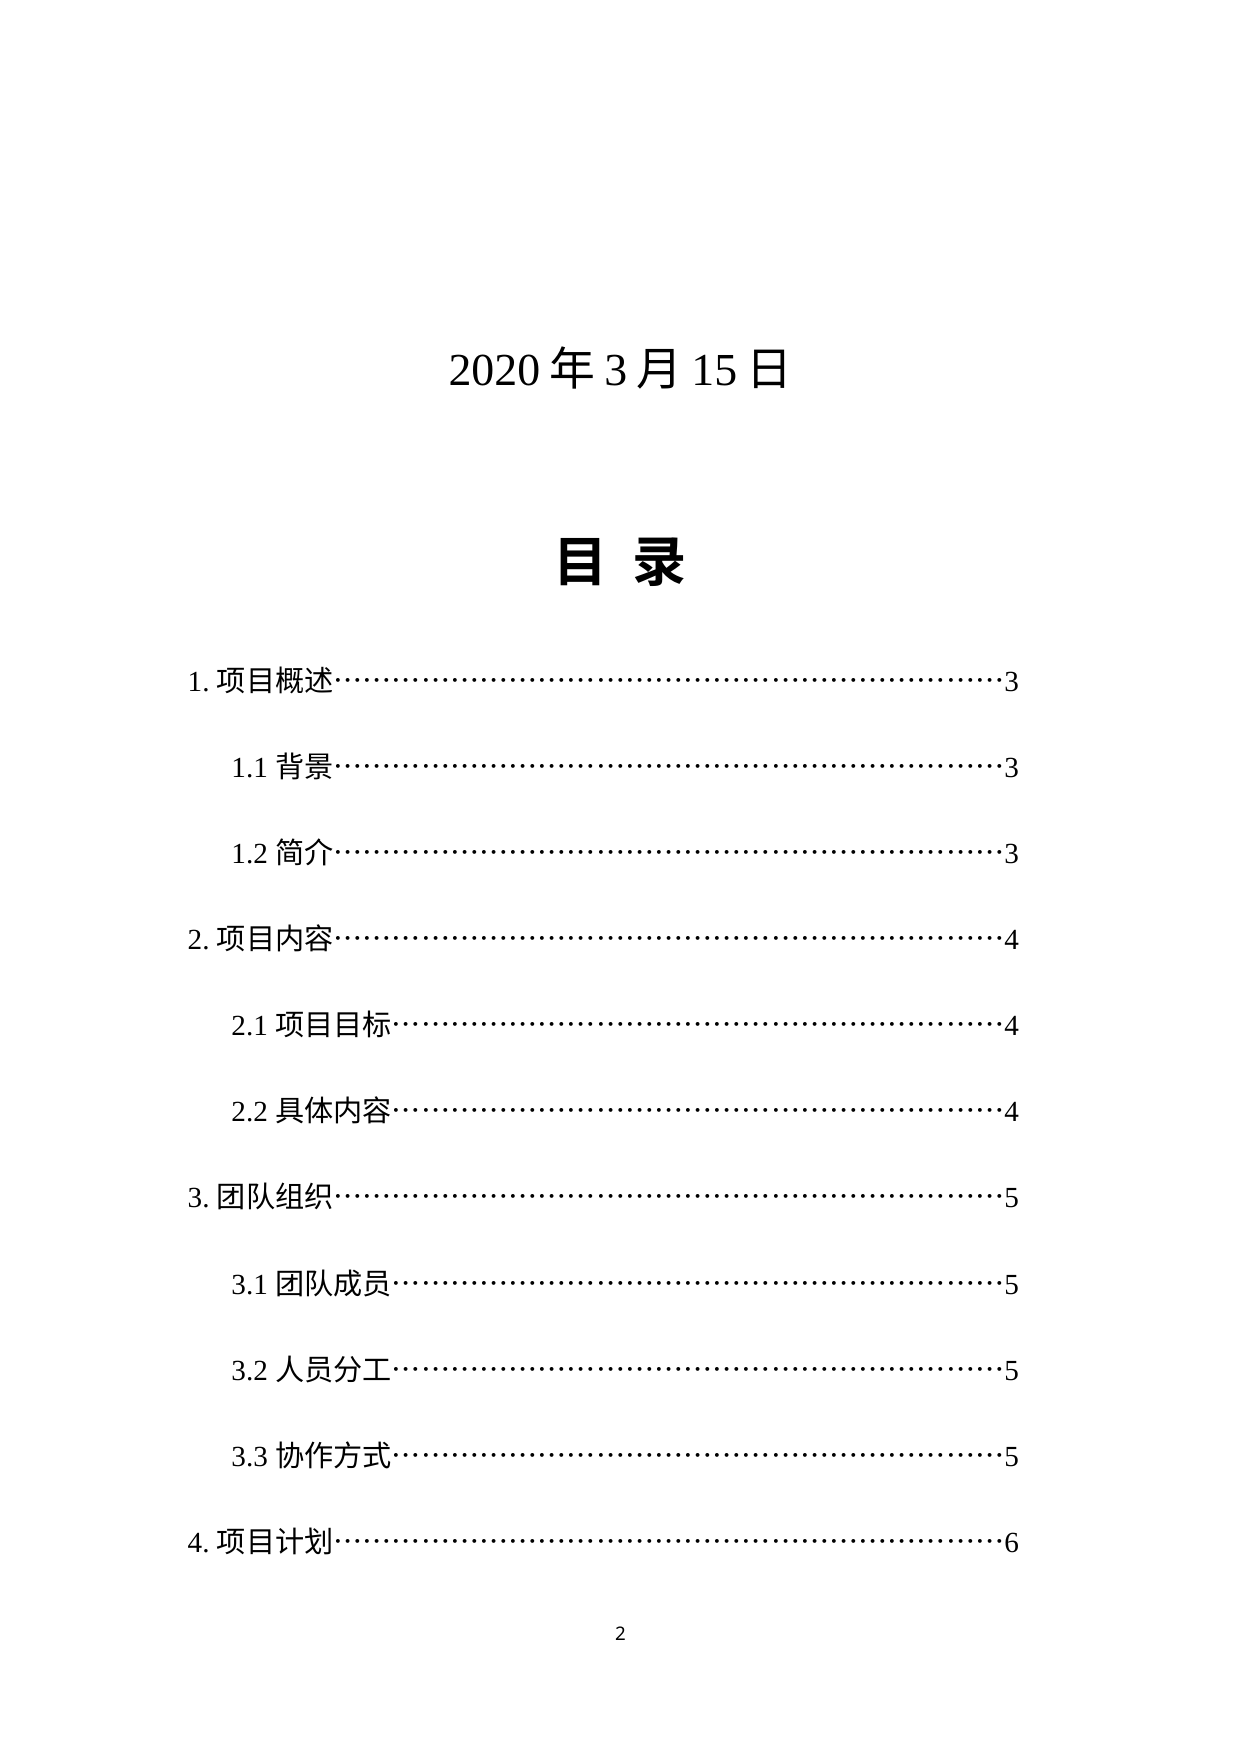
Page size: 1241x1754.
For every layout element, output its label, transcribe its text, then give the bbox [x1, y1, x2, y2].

text 2020年3月15日 [187, 317, 1053, 414]
text 2.1 项目目标………………………………………………………4 [187, 990, 1053, 1055]
text 2. 项目内容……………………………………………………………4 [187, 904, 1053, 969]
text 2.2 具体内容………………………………………………………4 [187, 1077, 1053, 1142]
text 目 录 [187, 509, 1053, 607]
text 1. 项目概述……………………………………………………………3 [187, 646, 1053, 711]
text 3.3 协作方式………………………………………………………5 [187, 1421, 1053, 1486]
text 4. 项目计划……………………………………………………………6 [187, 1507, 1053, 1572]
text 3.2 人员分工………………………………………………………5 [187, 1335, 1053, 1400]
text 3.1 团队成员………………………………………………………5 [187, 1249, 1053, 1314]
text 3. 团队组织……………………………………………………………5 [187, 1163, 1053, 1228]
text 1.2 简介……………………………………………………………3 [187, 818, 1053, 883]
text 1.1 背景……………………………………………………………3 [187, 732, 1053, 797]
